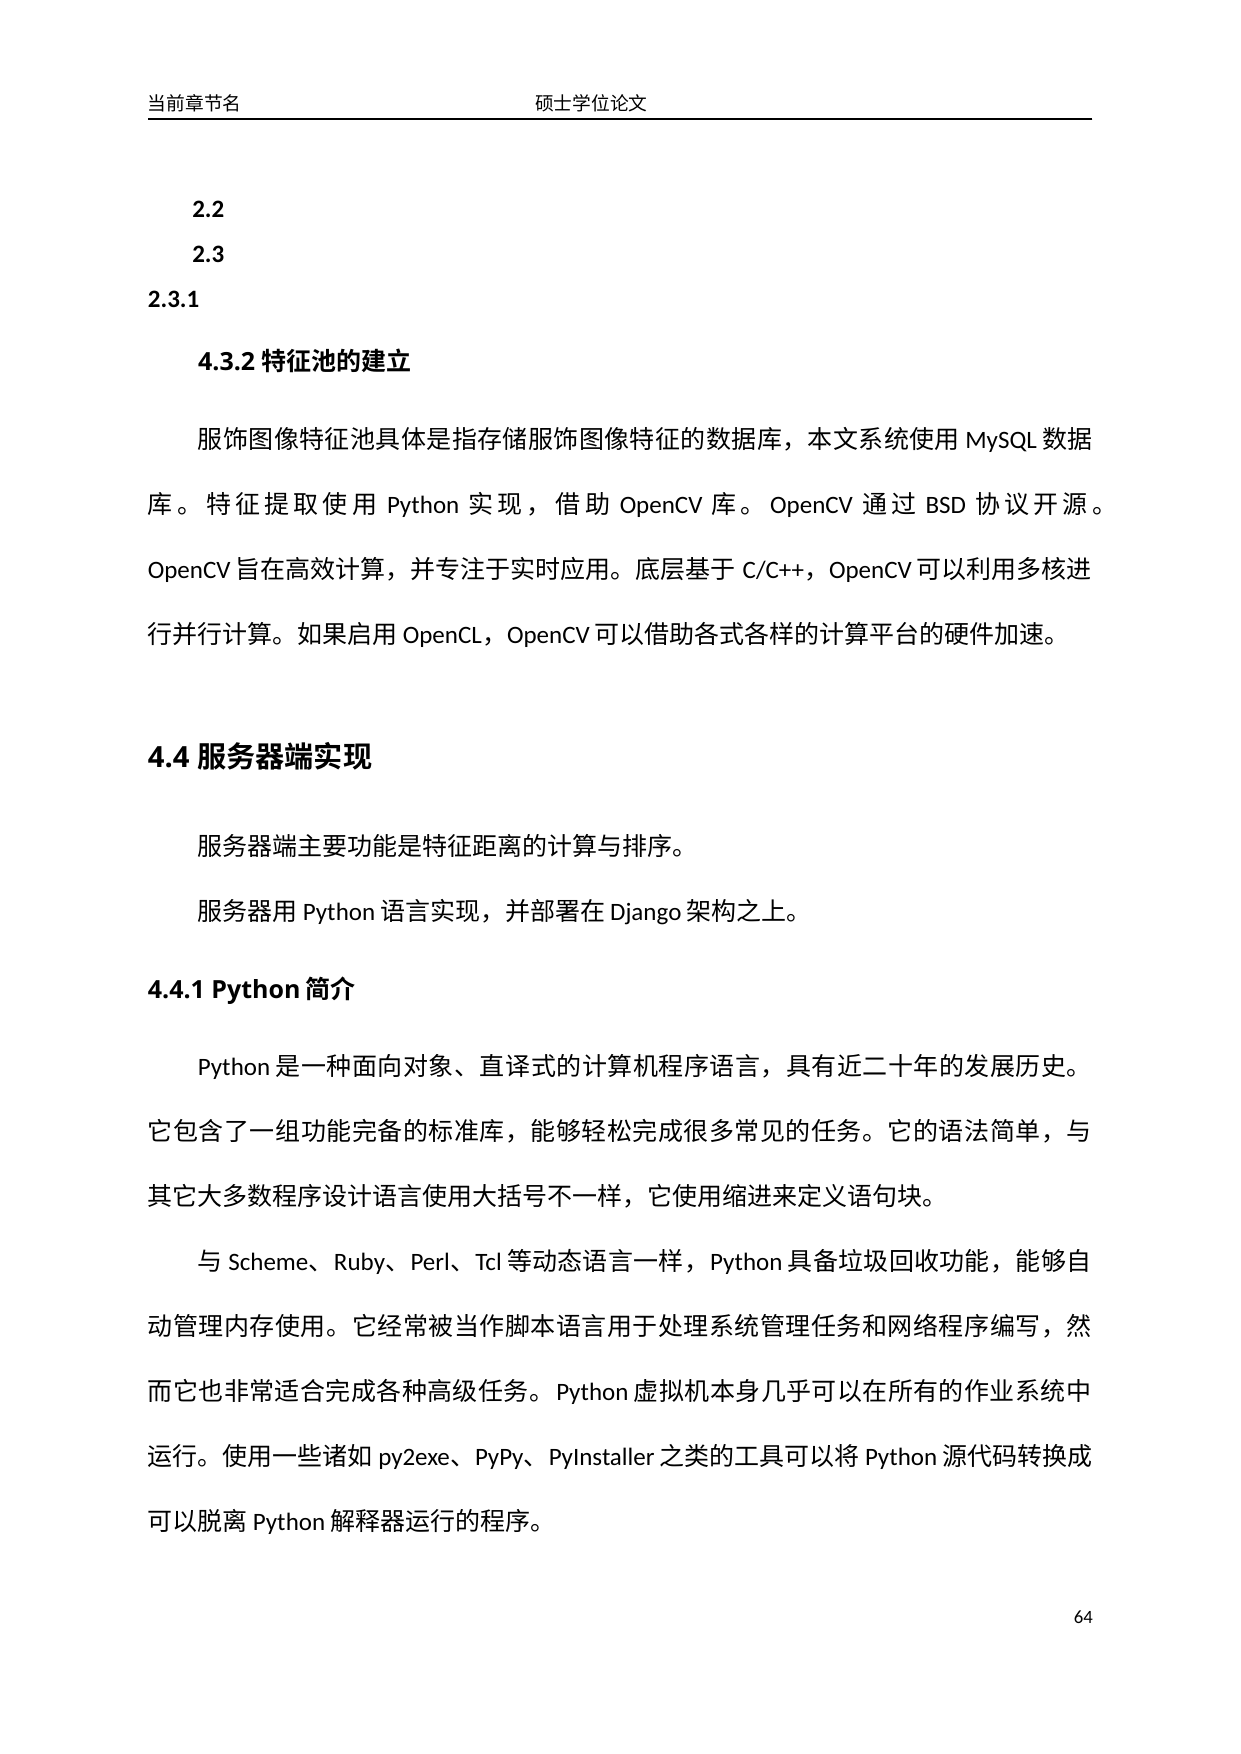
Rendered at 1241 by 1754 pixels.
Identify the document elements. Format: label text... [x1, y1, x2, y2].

list 与Scheme、Ruby、Perl、Tcl等动态语言一样，Python具备垃圾回收功能，能够自动管理内存使用。它经常被当作脚本语言用于处理系统管理任务和网络程序编写，然而它也非常适合完成各种高级任务。Python虚拟机本身几乎可以在所有的作业系统中运行。使用一些诸如py2exe、PyPy、PyInstaller之类的工具可以将Python源代码转换成可以脱离Python解释器运行的程序。 [148, 1227, 1092, 1552]
subtitle 4.3.2 特征池的建立 [148, 327, 1092, 392]
subtitle 4.4.1 Python简介 [148, 955, 1092, 1020]
list 服务器端主要功能是特征距离的计算与排序。 [148, 812, 1092, 877]
list Python是一种面向对象、直译式的计算机程序语言，具有近二十年的发展历史。它包含了一组功能完备的标准库，能够轻松完成很多常见的任务。它的语法简单，与其它大多数程序设计语言使用大括号不一样，它使用缩进来定义语句块。 [148, 1032, 1092, 1227]
subtitle 4.4 服务器端实现 [148, 722, 1092, 787]
list 服饰图像特征池具体是指存储服饰图像特征的数据库，本文系统使用MySQL数据库。特征提取使用Python实现，借助OpenCV库。OpenCV通过BSD协议开源。OpenCV旨在高效计算，并专注于实时应用。底层基于C/C++，OpenCV可以利用多核进行并行计算。如果启用OpenCL，OpenCV可以借助各式各样的计算平台的硬件加速。 [148, 405, 1092, 665]
list 服务器用Python语言实现，并部署在Django架构之上。 [148, 877, 1092, 942]
